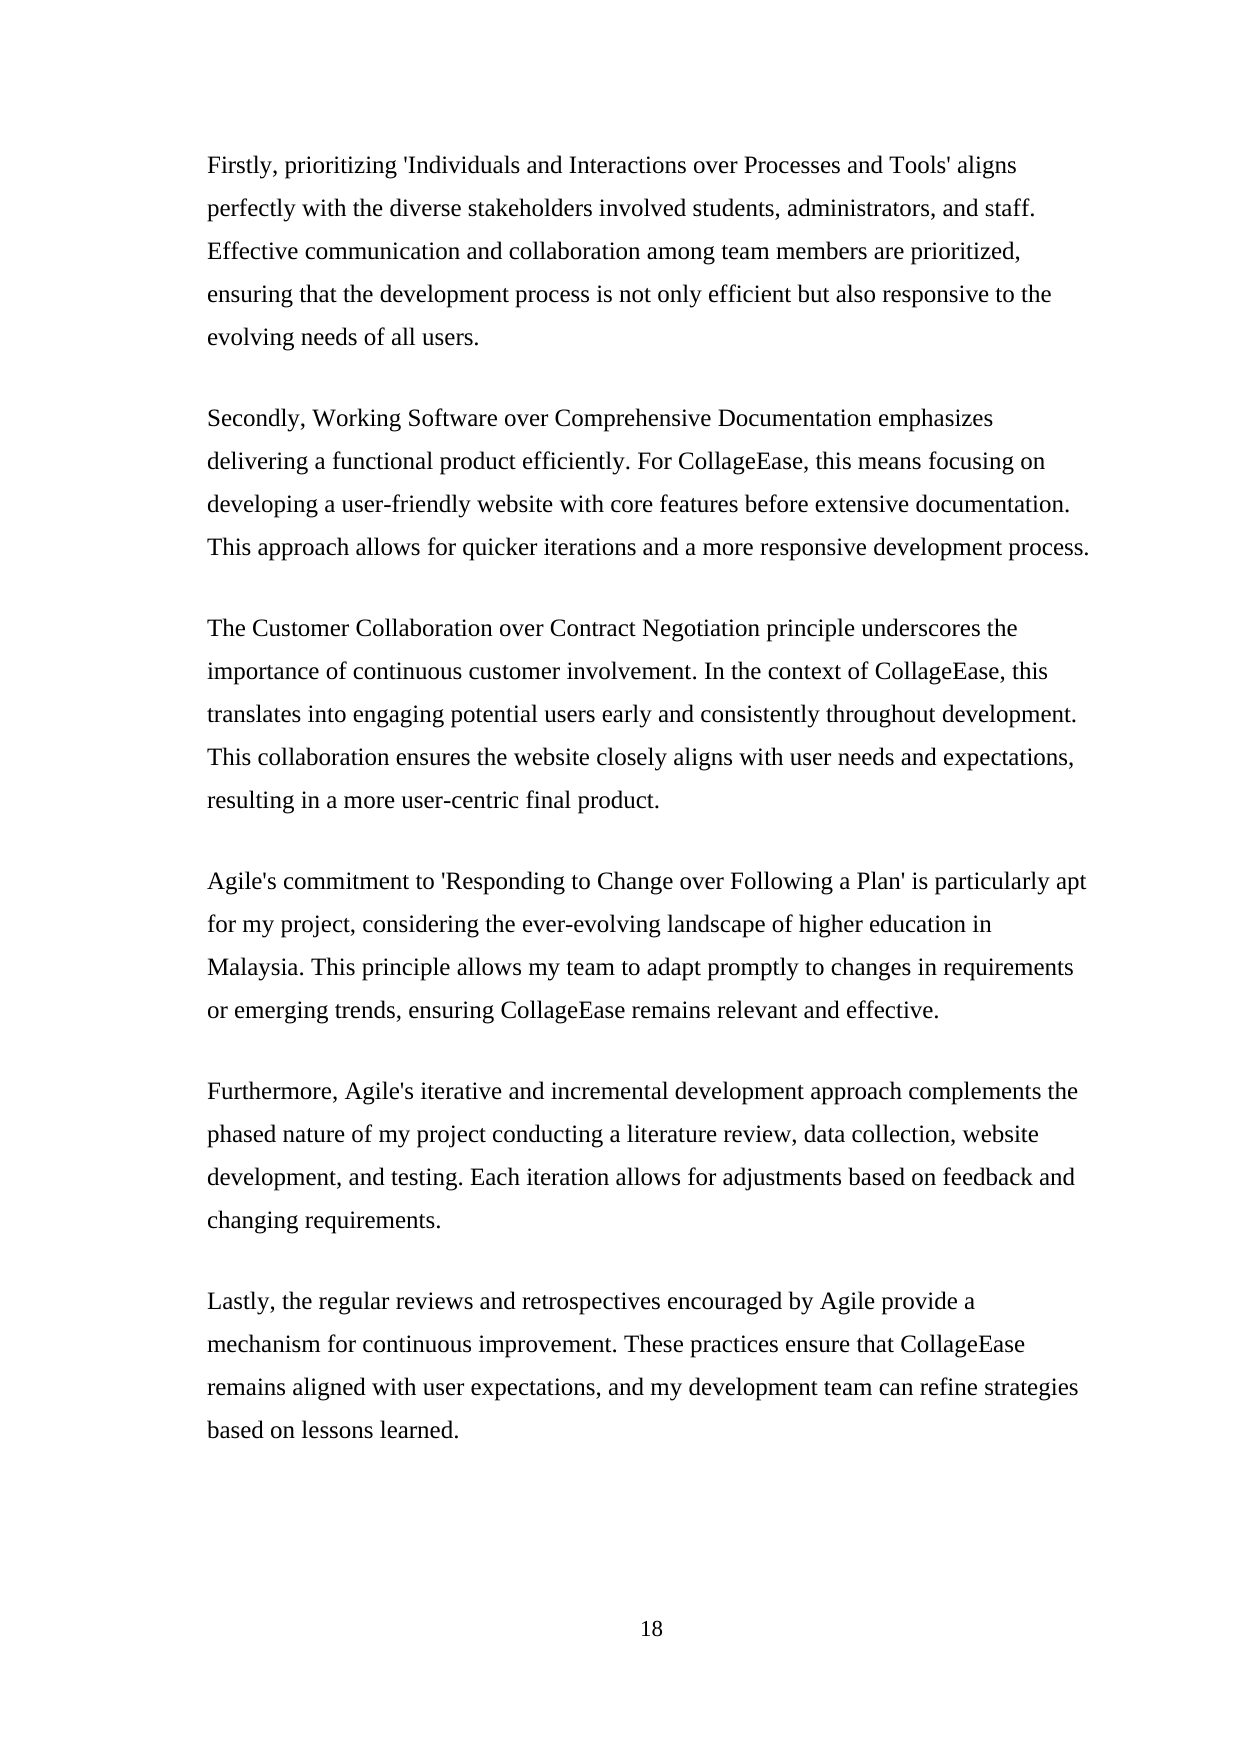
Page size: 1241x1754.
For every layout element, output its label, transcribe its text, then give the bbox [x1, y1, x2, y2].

text Secondly, Working Software over Comprehensive Documentation emphasizes delivering a functional product efficiently. For CollageEase, this means focusing on developing a user-friendly website with core features before extensive documentation. This approach allows for quicker iterations and a more responsive development process. [207, 403, 1090, 561]
text Furthermore, Agile's iterative and incremental development approach complements the phased nature of my project conducting a literature review, data collection, website development, and testing. Each iteration allows for adjustments based on feedback and changing requirements. [207, 1076, 1090, 1234]
text Firstly, prioritizing 'Individuals and Interactions over Processes and Tools' aligns perfectly with the diverse stakeholders involved students, administrators, and staff. Effective communication and collaboration among team members are prioritized, ensuring that the development process is not only efficient but also responsive to the evolving needs of all users. [207, 150, 1090, 351]
text Agile's commitment to 'Responding to Change over Following a Plan' is particularly apt for my project, considering the ever-evolving landscape of higher education in Malaysia. This principle allows my team to adapt promptly to changes in requirements or emerging trends, ensuring CollageEase remains relevant and effective. [207, 866, 1090, 1024]
text Lastly, the regular reviews and retrospectives encouraged by Agile provide a mechanism for continuous improvement. These practices ensure that CollageEase remains aligned with user expectations, and my development team can refine strategies based on lessons learned. [207, 1286, 1090, 1444]
text The Customer Collaboration over Contract Negotiation principle underscores the importance of continuous customer involvement. In the context of CollageEase, this translates into engaging potential users early and consistently throughout development. This collaboration ensures the website closely aligns with user needs and expectations, resulting in a more user-centric final product. [207, 613, 1090, 814]
